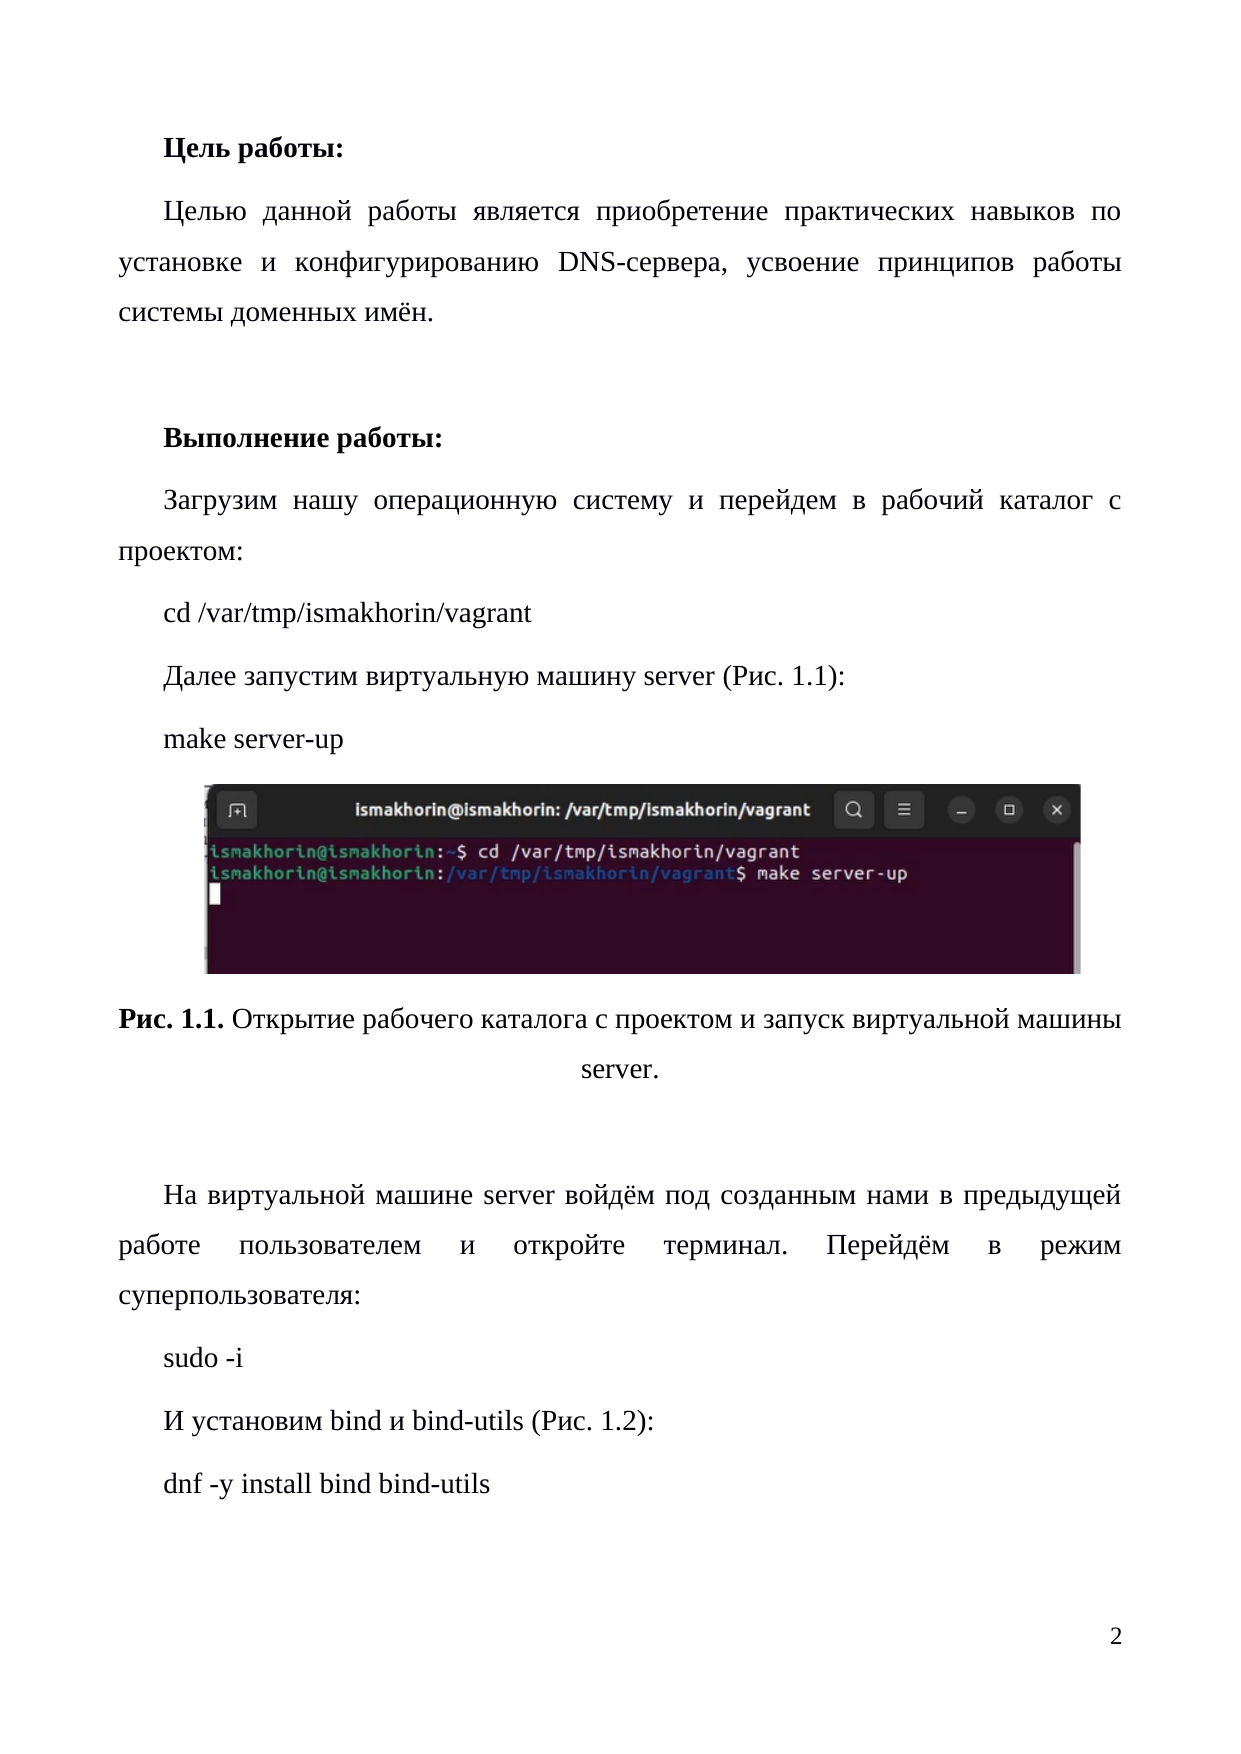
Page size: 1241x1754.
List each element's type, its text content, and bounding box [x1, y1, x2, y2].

text Далее запустим виртуальную машину server (Рис. 1.1): [118, 658, 1122, 692]
text cd /var/tmp/ismakhorin/vagrant [118, 596, 1122, 629]
text make server-up [118, 721, 1122, 755]
subtitle Целью данной работы является приобретение практических навыков по установке и конфигурированию DNS-сервера, усвоение принципов работы системы доменных имён. [118, 193, 1122, 328]
text dnf -y install bind bind-utils [118, 1466, 1122, 1499]
text Рис. 1.1. Открытие рабочего каталога с проектом и запуск виртуальной машины server. [118, 1001, 1122, 1085]
text И установим bind и bind-utils (Рис. 1.2): [118, 1403, 1122, 1437]
text sudo -i [118, 1340, 1122, 1374]
picture [204, 784, 1081, 974]
subtitle Цель работы: [118, 131, 1122, 164]
text Выполнение работы: [118, 420, 1122, 453]
text На виртуальной машине server войдём под созданным нами в предыдущей работе пользователем и откройте терминал. Перейдём в режим суперпользователя: [118, 1177, 1122, 1311]
text Загрузим нашу операционную систему и перейдем в рабочий каталог с проектом: [118, 482, 1122, 566]
